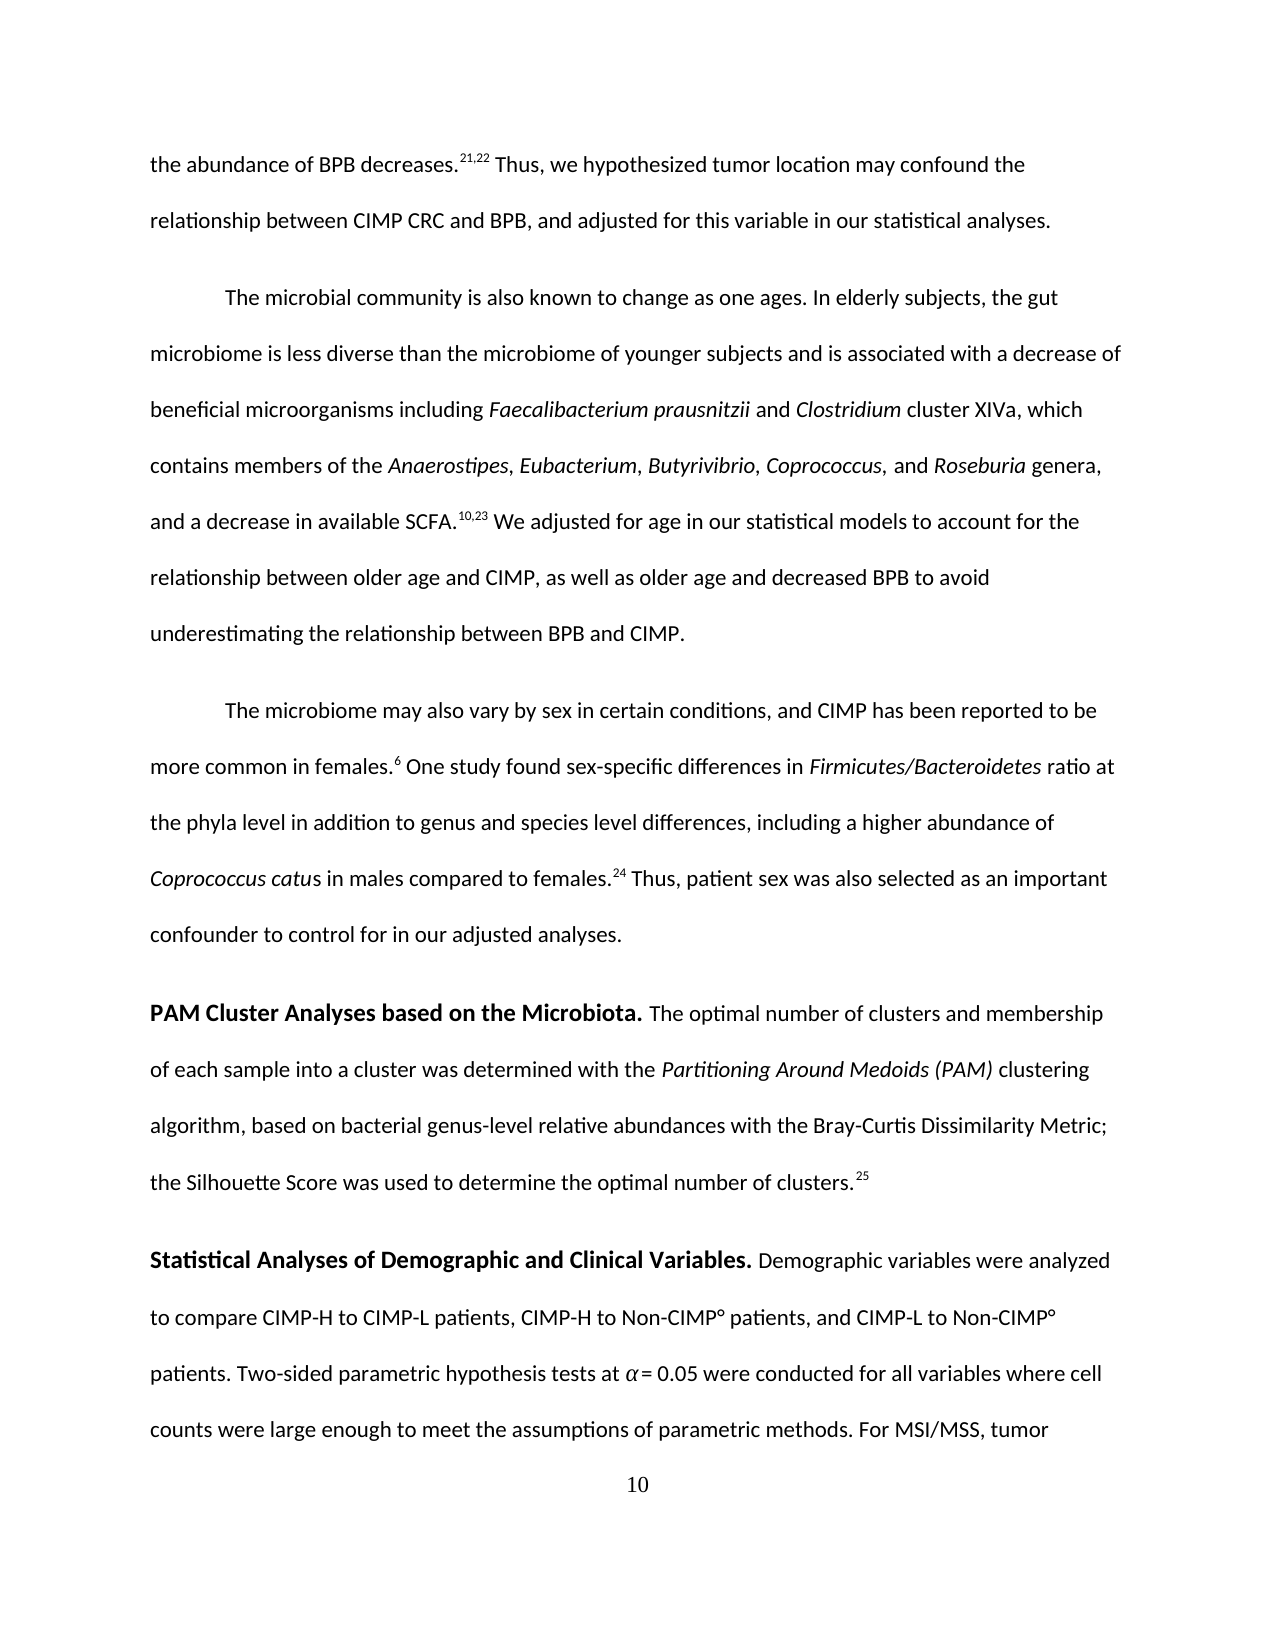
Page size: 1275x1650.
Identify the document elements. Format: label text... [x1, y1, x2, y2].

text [150, 150, 1125, 234]
text PAM Cluster Analyses based on the Microbiota. The optimal number of clusters and membership of each sample into a cluster was determined with the Partitioning Around Medoids (PAM) clustering algorithm, based on bacterial genus-level relative abundances with the Bray-Curtis Dissimilarity Metric; the Silhouette Score was used to determine the optimal number of clusters.25 [150, 997, 1125, 1196]
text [150, 1244, 1125, 1443]
text The microbiome may also vary by sex in certain conditions, and CIMP has been reported to be more common in females.6 One study found sex-specific differences in Firmicutes/Bacteroidetes ratio at the phyla level in addition to genus and species level differences, including a higher abundance of Coprococcus catus in males compared to females.24 Thus, patient sex was also selected as an important confounder to control for in our adjusted analyses. [150, 696, 1125, 948]
text The microbial community is also known to change as one ages. In elderly subjects, the gut microbiome is less diverse than the microbiome of younger subjects and is associated with a decrease of beneficial microorganisms including Faecalibacterium prausnitzii and Clostridium cluster XIVa, which contains members of the Anaerostipes, Eubacterium, Butyrivibrio, Coprococcus, and Roseburia genera, and a decrease in available SCFA.10,23 We adjusted for age in our statistical models to account for the relationship between older age and CIMP, as well as older age and decreased BPB to avoid underestimating the relationship between BPB and CIMP. [150, 283, 1125, 647]
